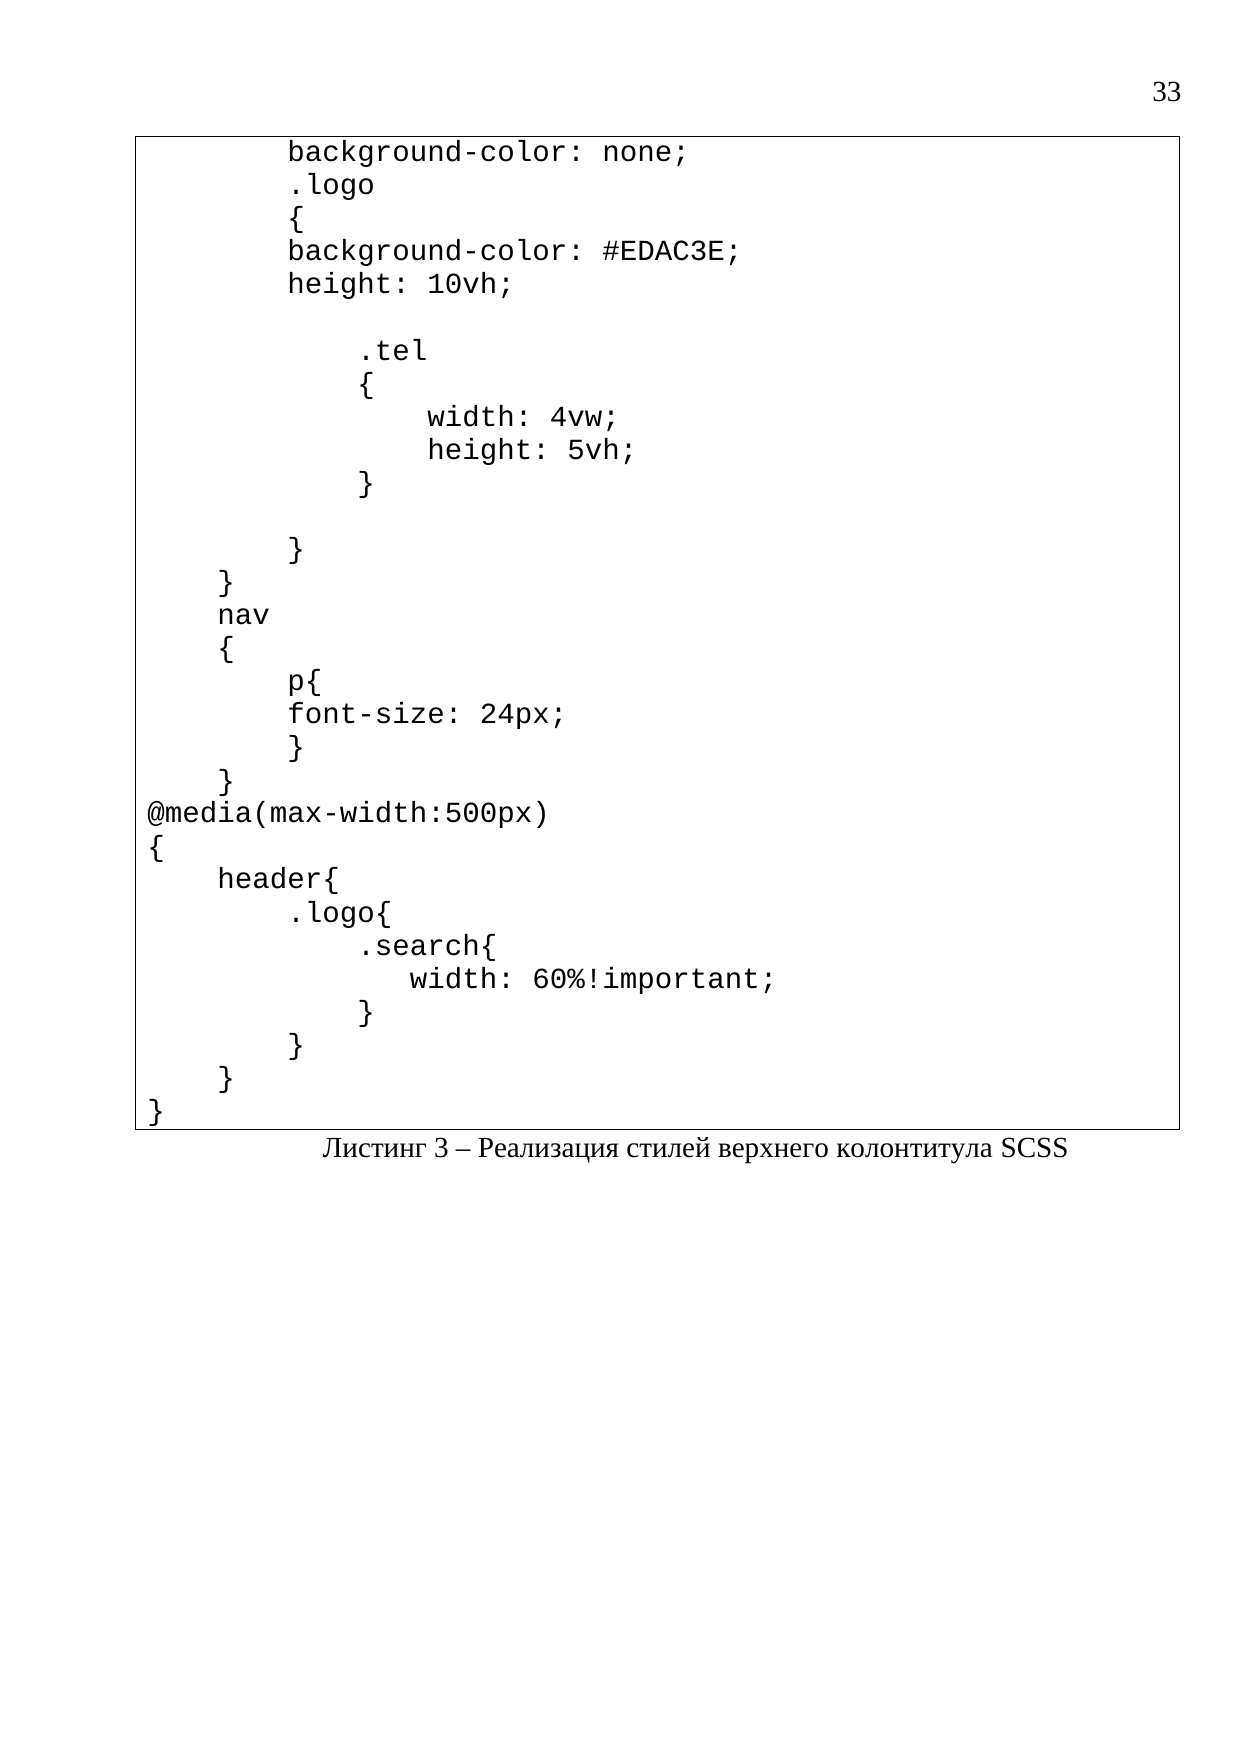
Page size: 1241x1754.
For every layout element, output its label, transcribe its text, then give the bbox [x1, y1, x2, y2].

text Листинг 3 – Реализация стилей верхнего колонтитула SCSS [136, 1130, 1181, 1163]
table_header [136, 137, 1179, 1129]
